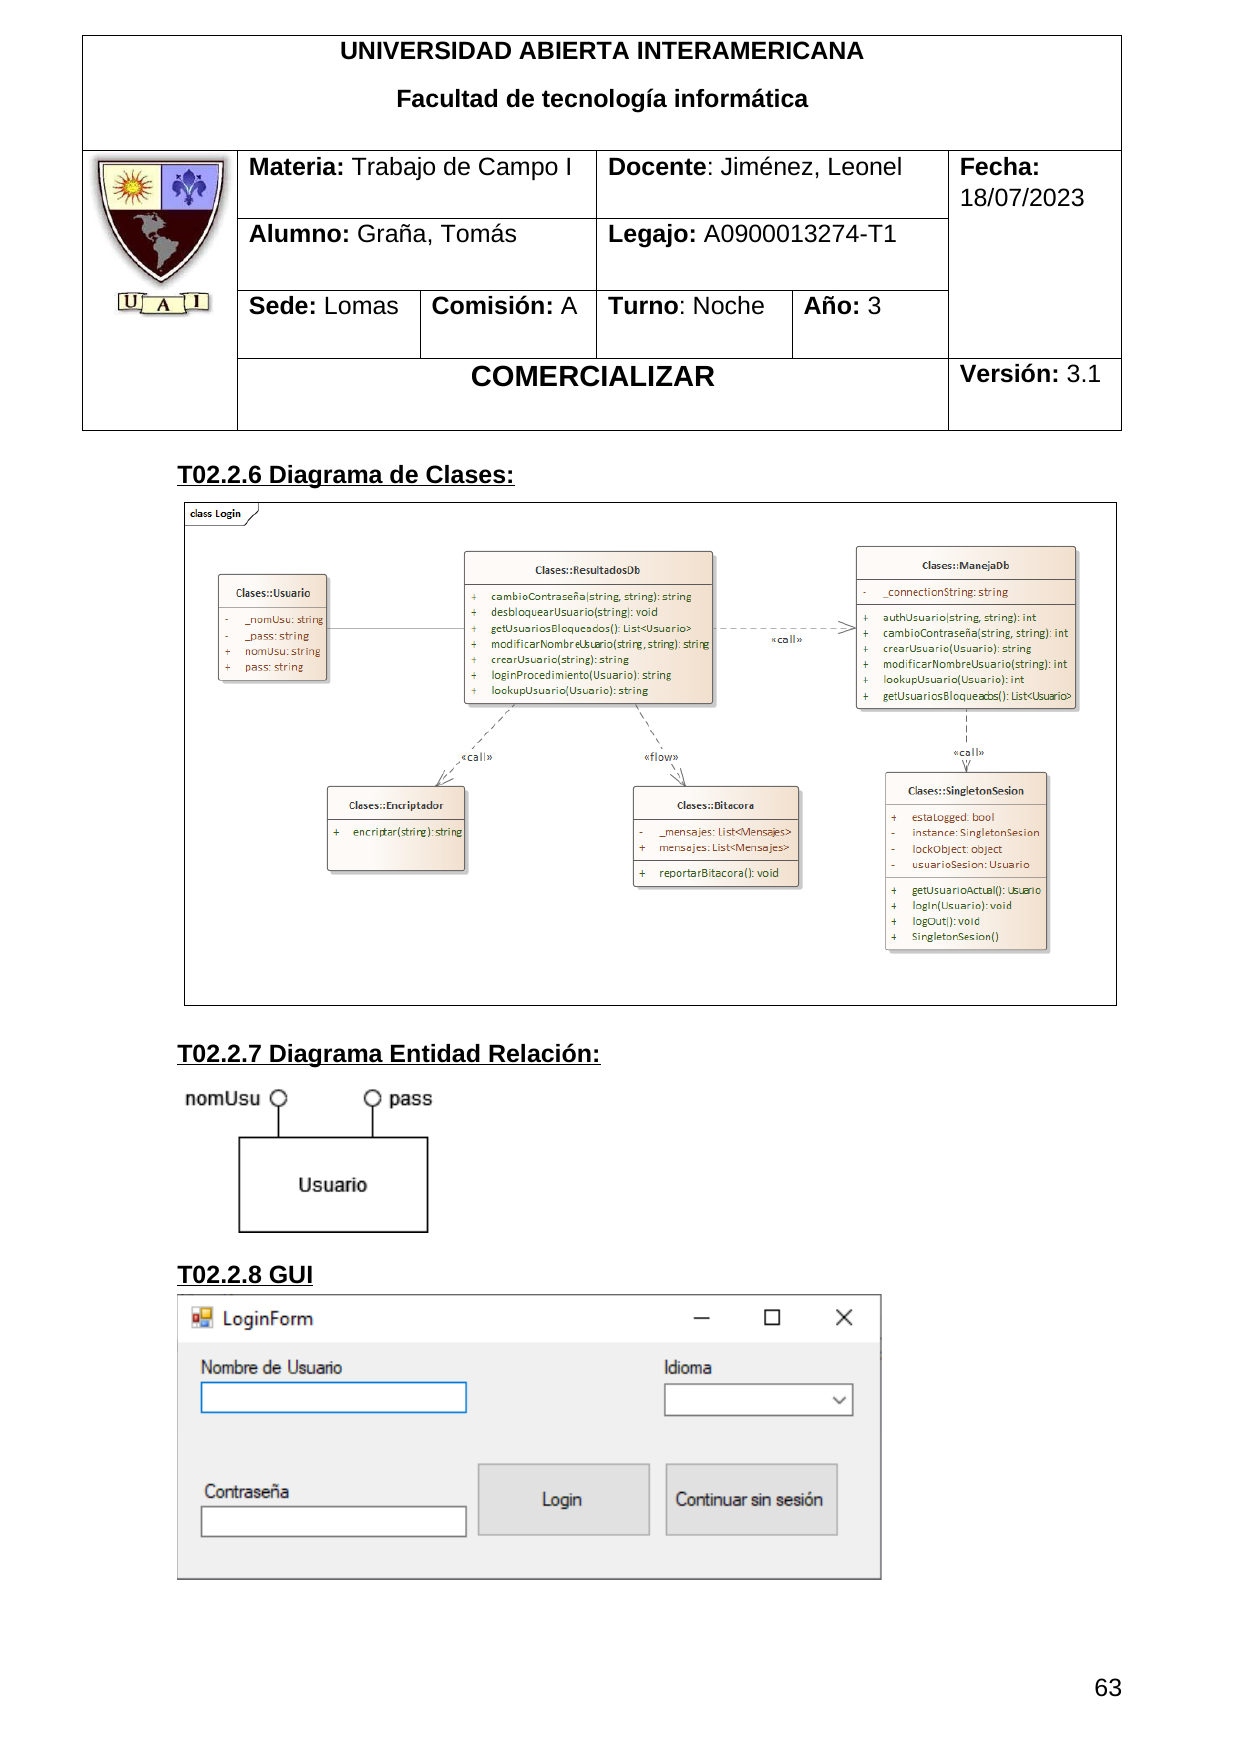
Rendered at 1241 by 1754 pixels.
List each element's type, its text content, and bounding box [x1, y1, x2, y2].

picture [87, 151, 234, 320]
subtitle T02.2.8 GUI [177, 1259, 1122, 1288]
subtitle T02.2.7 Diagrama Entidad Relación: [177, 1039, 1122, 1068]
picture [177, 1074, 460, 1233]
picture [177, 1294, 882, 1580]
subtitle T02.2.6 Diagrama de Clases: [177, 460, 1122, 488]
picture [177, 495, 1122, 1012]
